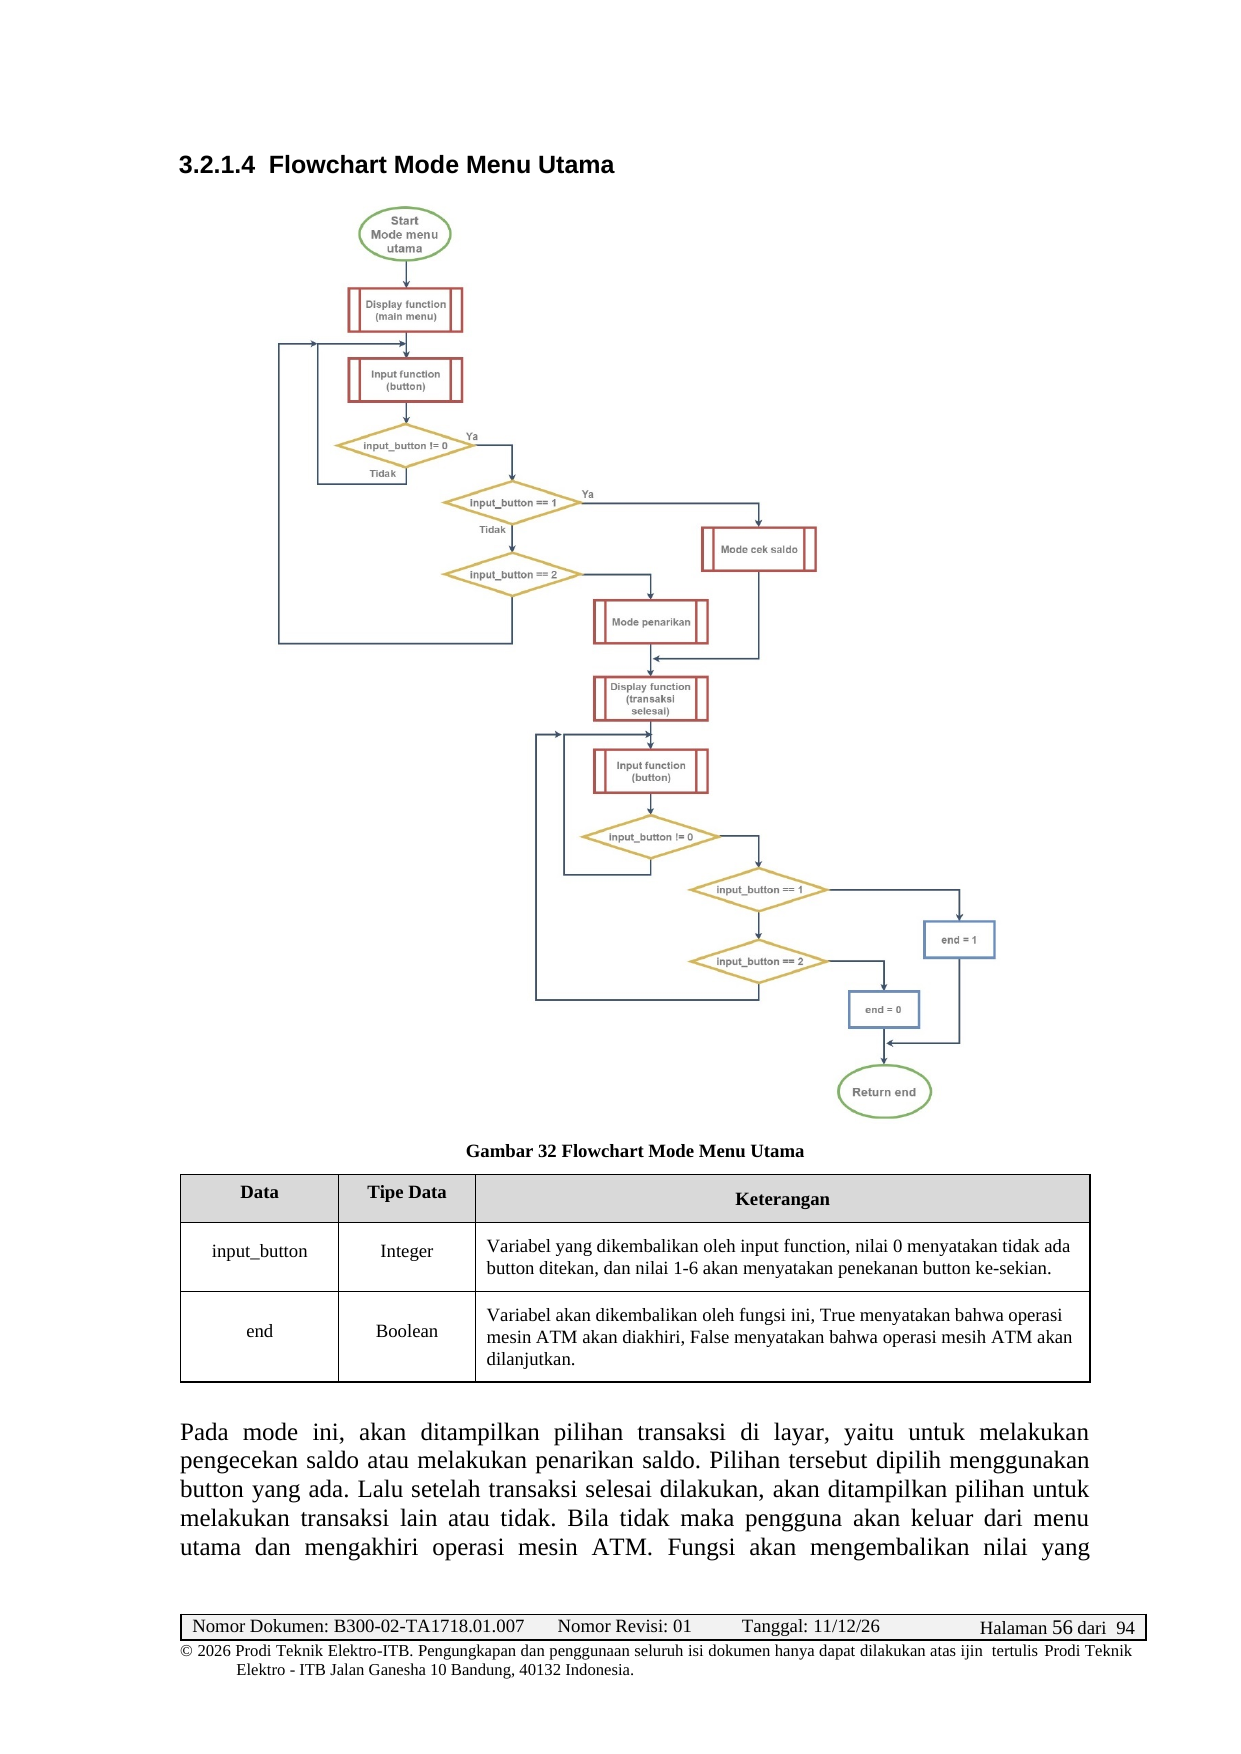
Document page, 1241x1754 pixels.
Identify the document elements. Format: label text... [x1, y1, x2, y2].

subtitle Flowchart Mode Menu Utama [179, 150, 1090, 179]
table_cell Boolean [339, 1292, 475, 1381]
table_cell Variabel akan dikembalikan oleh fungsi ini, True menyatakan bahwa operasi mesin ATM akan diakhiri, False menyatakan bahwa operasi mesih ATM akan dilanjutkan. [476, 1292, 1089, 1381]
table_header Data [181, 1175, 338, 1222]
table_cell input_button [181, 1223, 338, 1291]
table_header Tipe Data [339, 1175, 475, 1222]
table_cell Integer [339, 1223, 475, 1291]
table_cell Variabel yang dikembalikan oleh input function, nilai 0 menyatakan tidak ada button ditekan, dan nilai 1-6 akan menyatakan penekanan button ke-sekian. [476, 1223, 1089, 1291]
table_header Keterangan [476, 1175, 1089, 1222]
table_cell end [181, 1292, 338, 1381]
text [180, 1417, 1090, 1560]
text Gambar 32 Flowchart Mode Menu Utama [180, 1140, 1090, 1161]
picture [253, 185, 1017, 1140]
